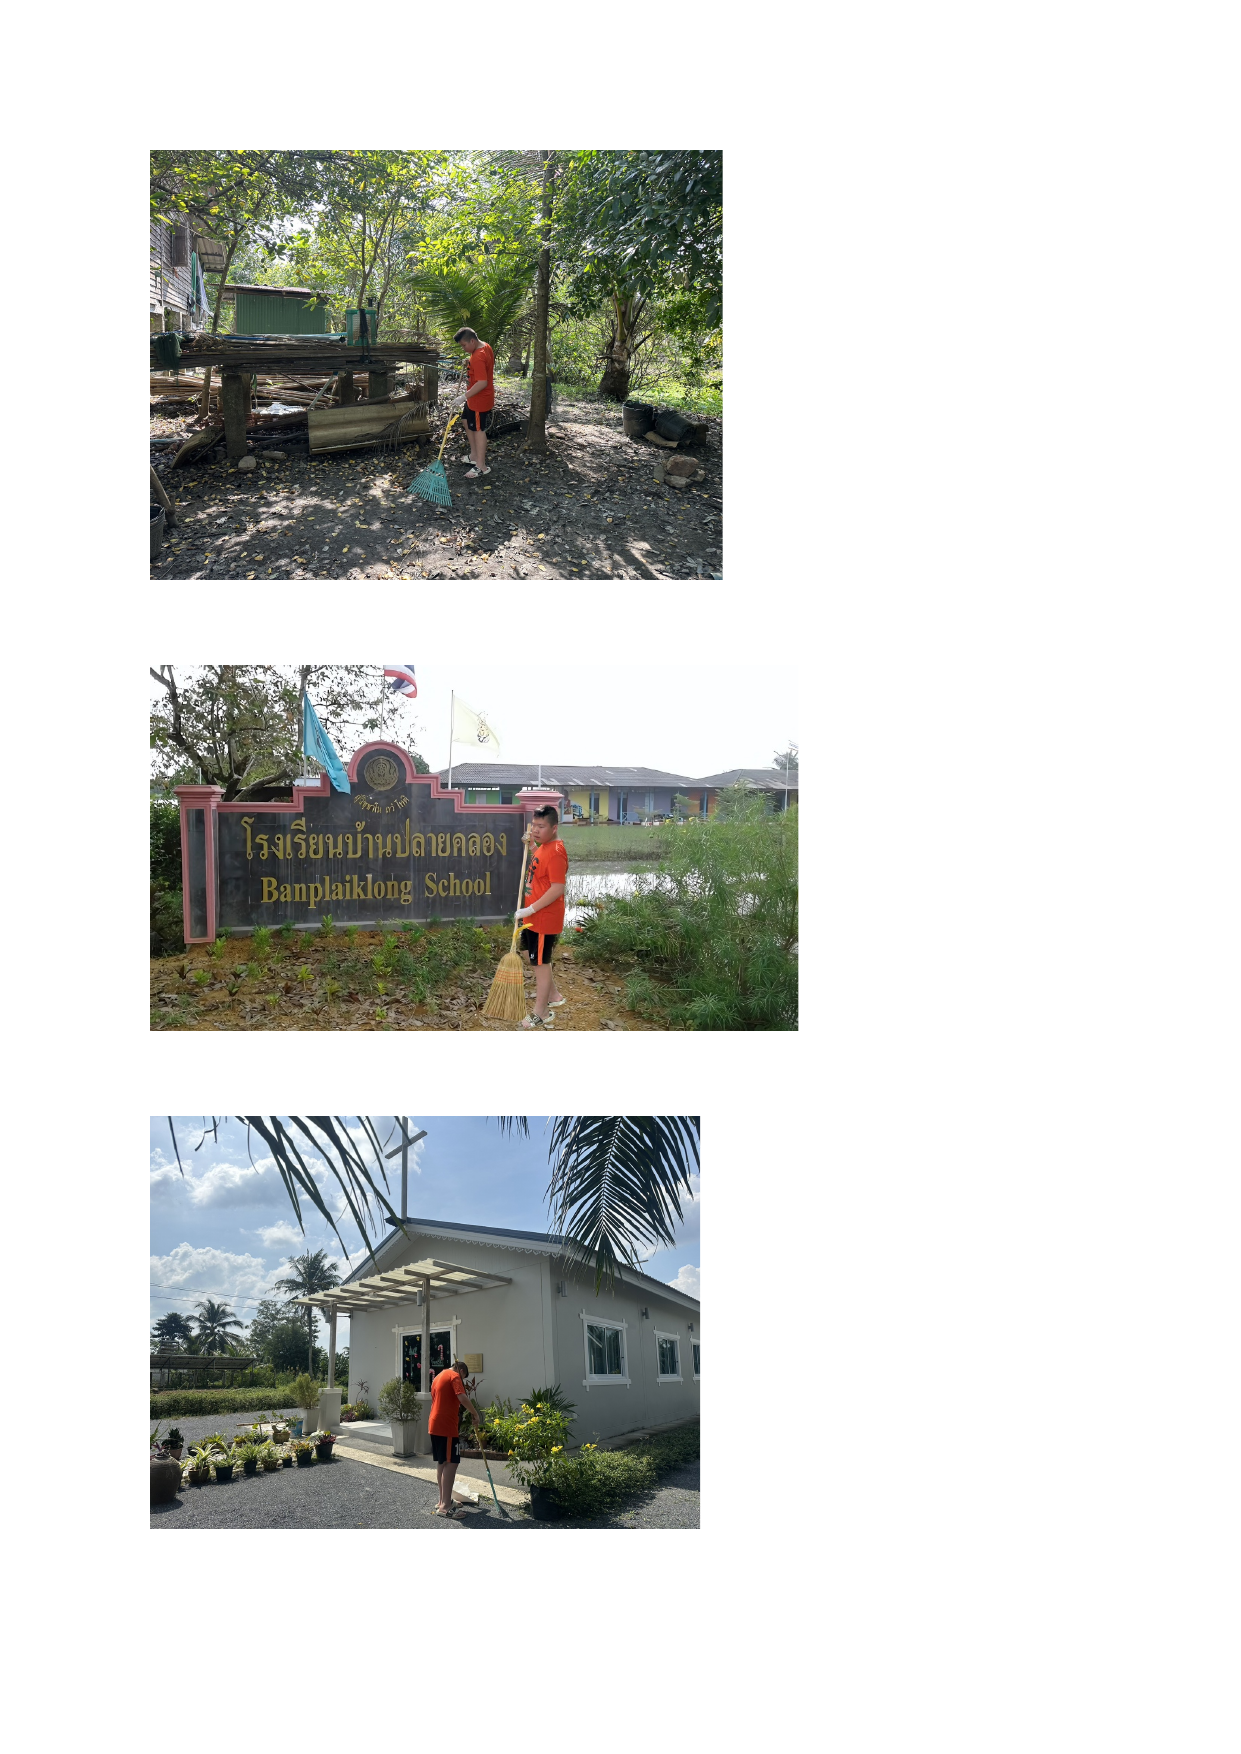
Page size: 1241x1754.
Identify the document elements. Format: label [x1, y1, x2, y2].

picture [150, 150, 723, 580]
picture [150, 665, 799, 1031]
picture [150, 1116, 700, 1529]
